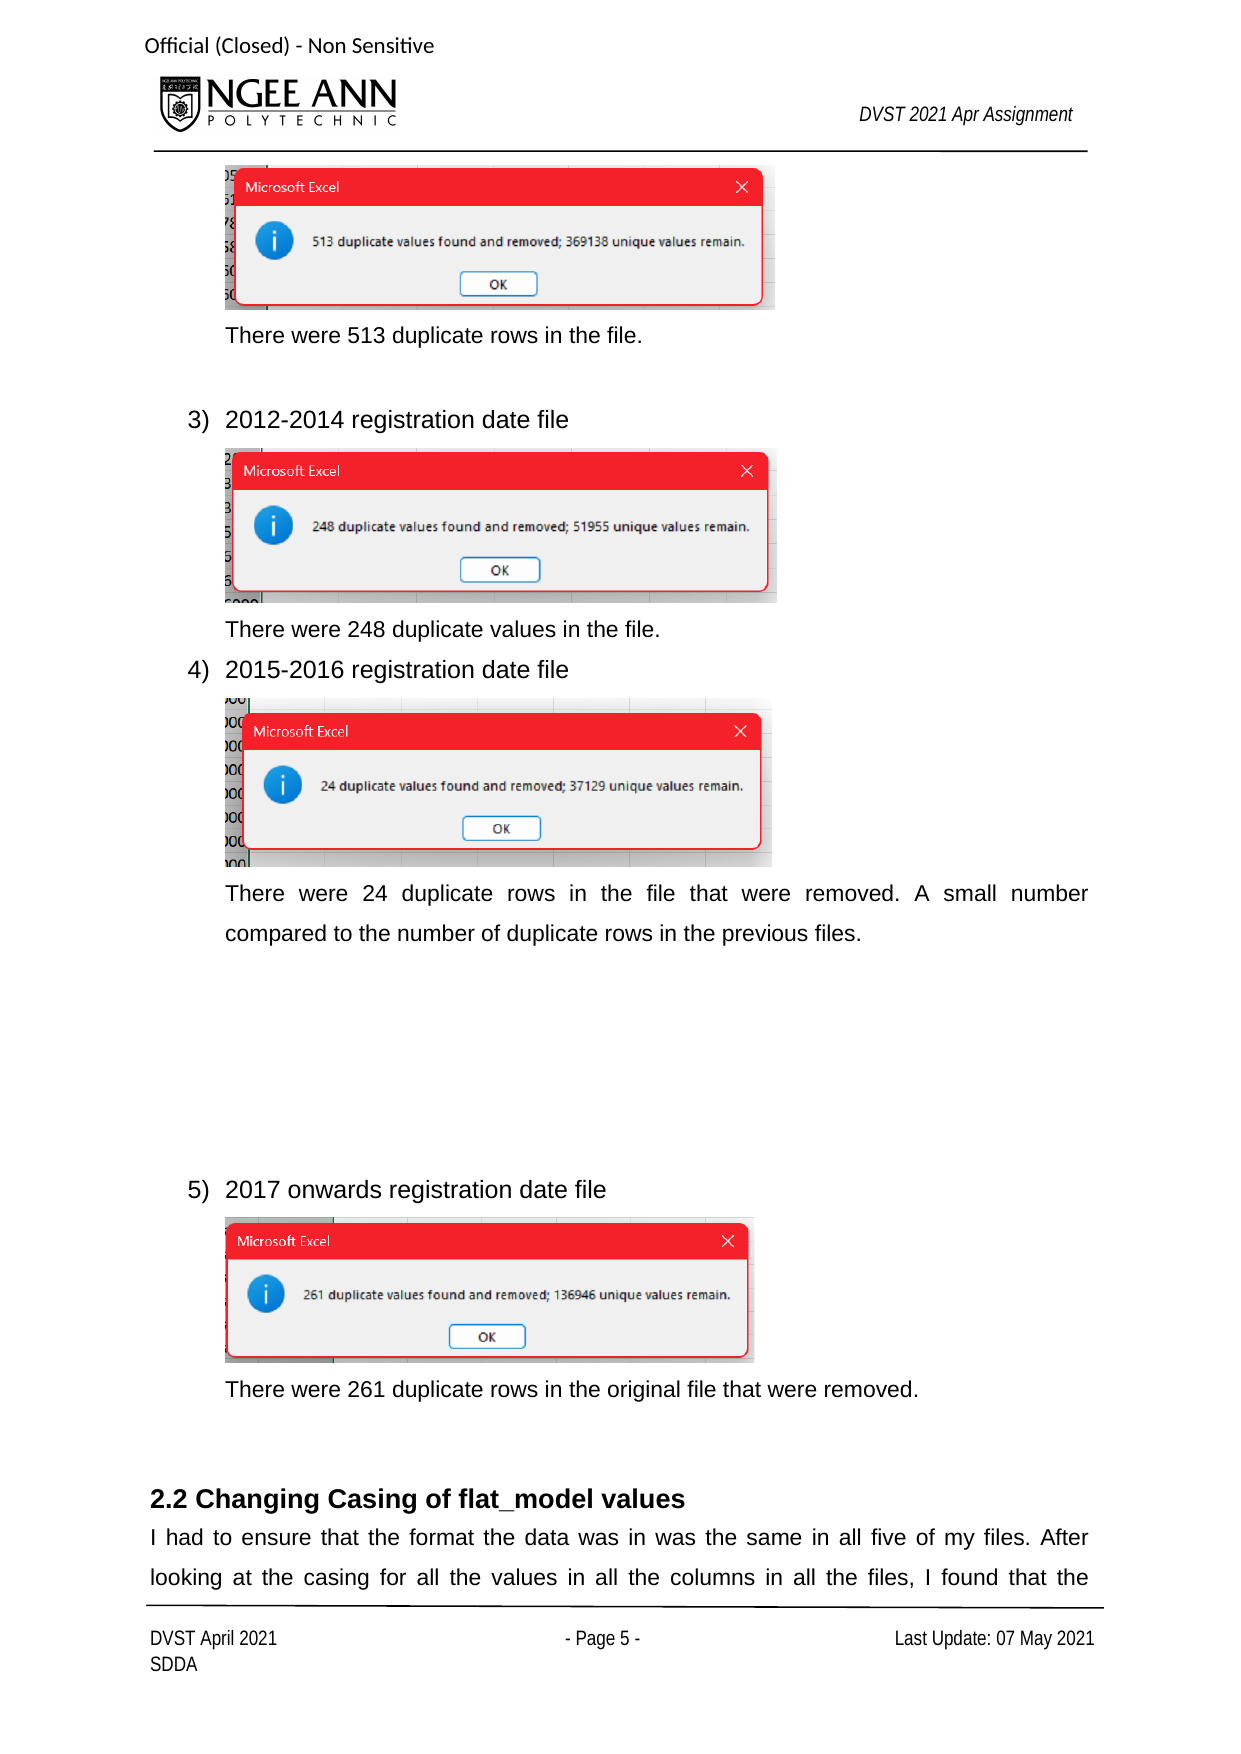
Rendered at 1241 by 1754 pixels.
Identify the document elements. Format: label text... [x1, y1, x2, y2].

list 2012-2014 registration date file [187, 405, 1090, 434]
list There were 248 duplicate values in the file. [225, 616, 1090, 642]
picture [225, 448, 777, 603]
list There were 261 duplicate rows in the original file that were removed. [225, 1376, 1090, 1402]
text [150, 1524, 1090, 1590]
picture [150, 75, 402, 134]
list There were 513 duplicate rows in the file. [225, 322, 1090, 349]
list There were 24 duplicate rows in the file that were removed. A small number compared to the number of duplicate rows in the previous files. [225, 880, 1090, 946]
picture [225, 698, 773, 867]
subtitle 2.2 Changing Casing of flat_model values [150, 1483, 1090, 1514]
list 2017 onwards registration date file [187, 1174, 1090, 1203]
picture [225, 165, 776, 310]
picture [225, 1217, 755, 1363]
list 2015-2016 registration date file [187, 655, 1090, 684]
